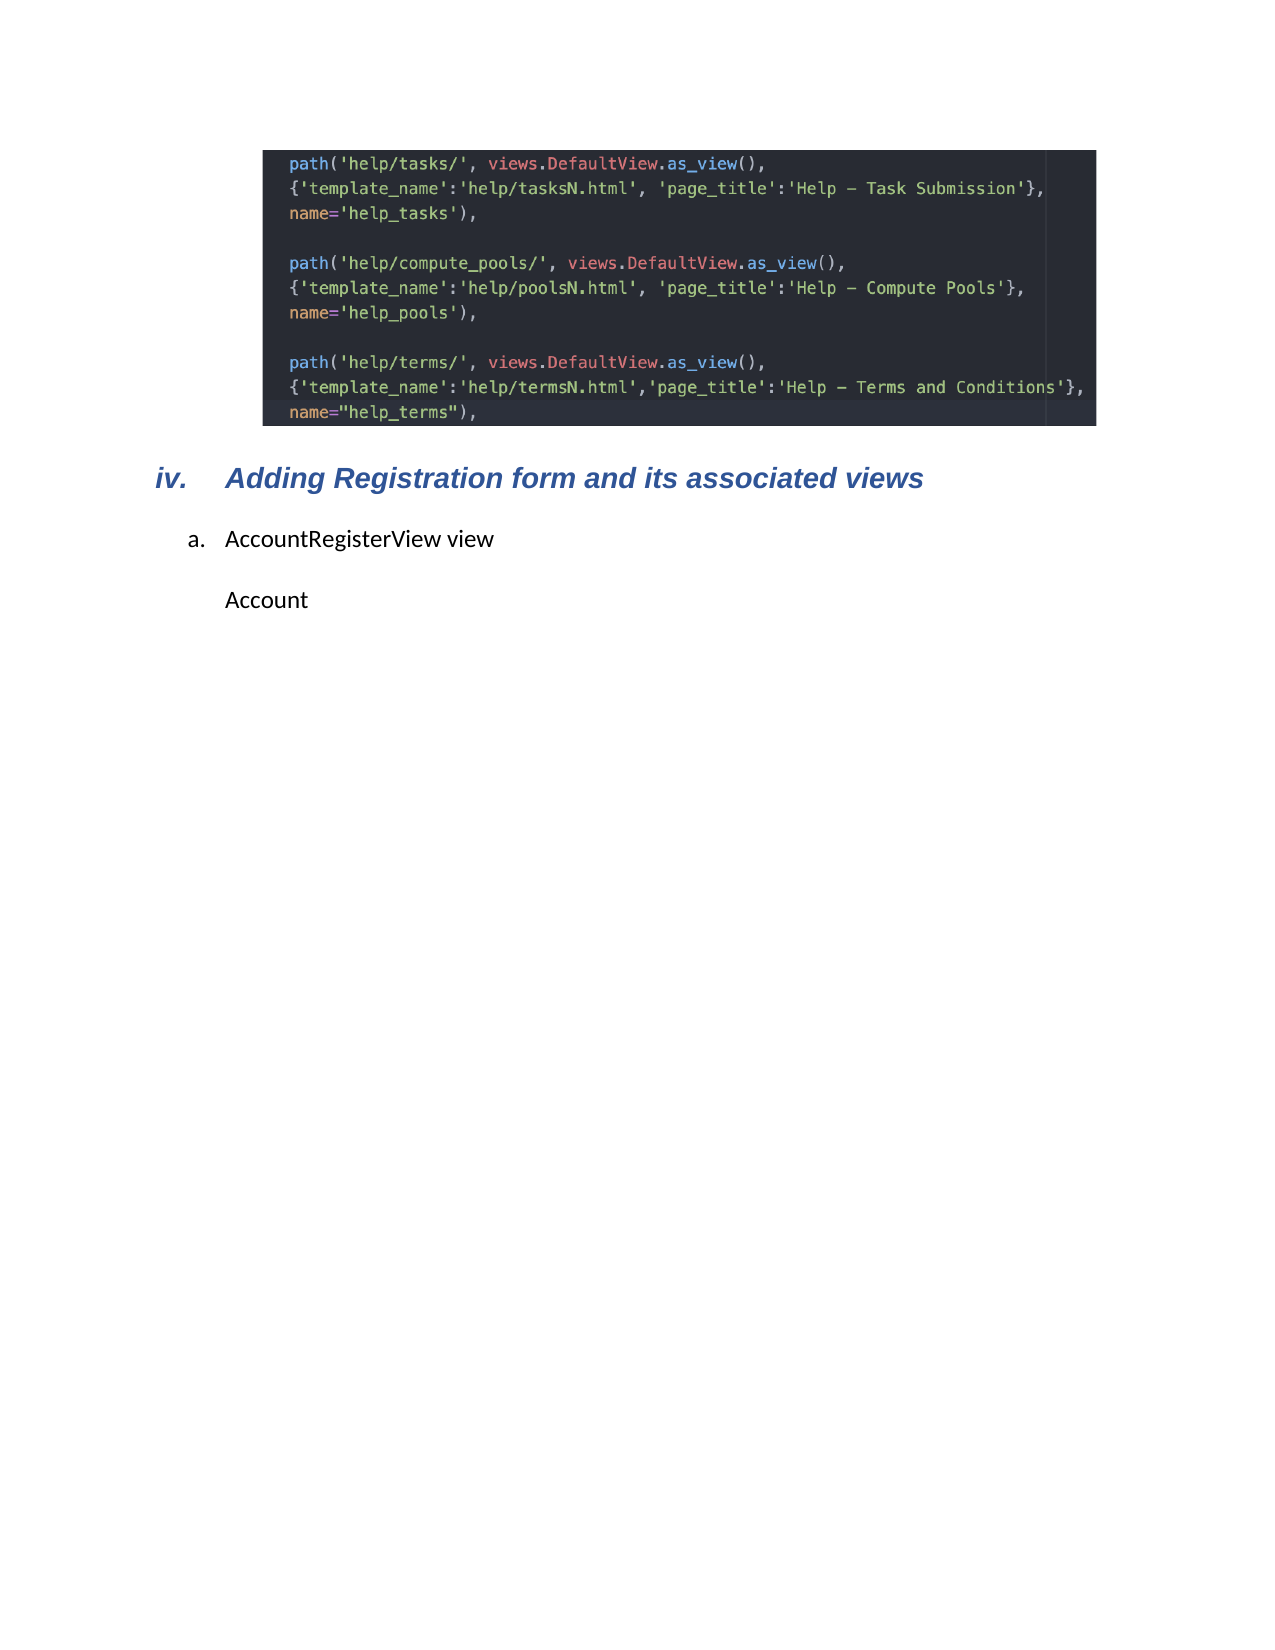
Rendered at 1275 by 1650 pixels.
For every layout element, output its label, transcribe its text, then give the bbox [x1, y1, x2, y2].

list AccountRegisterView view Account [187, 523, 1125, 614]
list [225, 150, 1125, 457]
picture [262, 150, 1097, 426]
subtitle Adding Registration form and its associated views [187, 461, 1125, 494]
